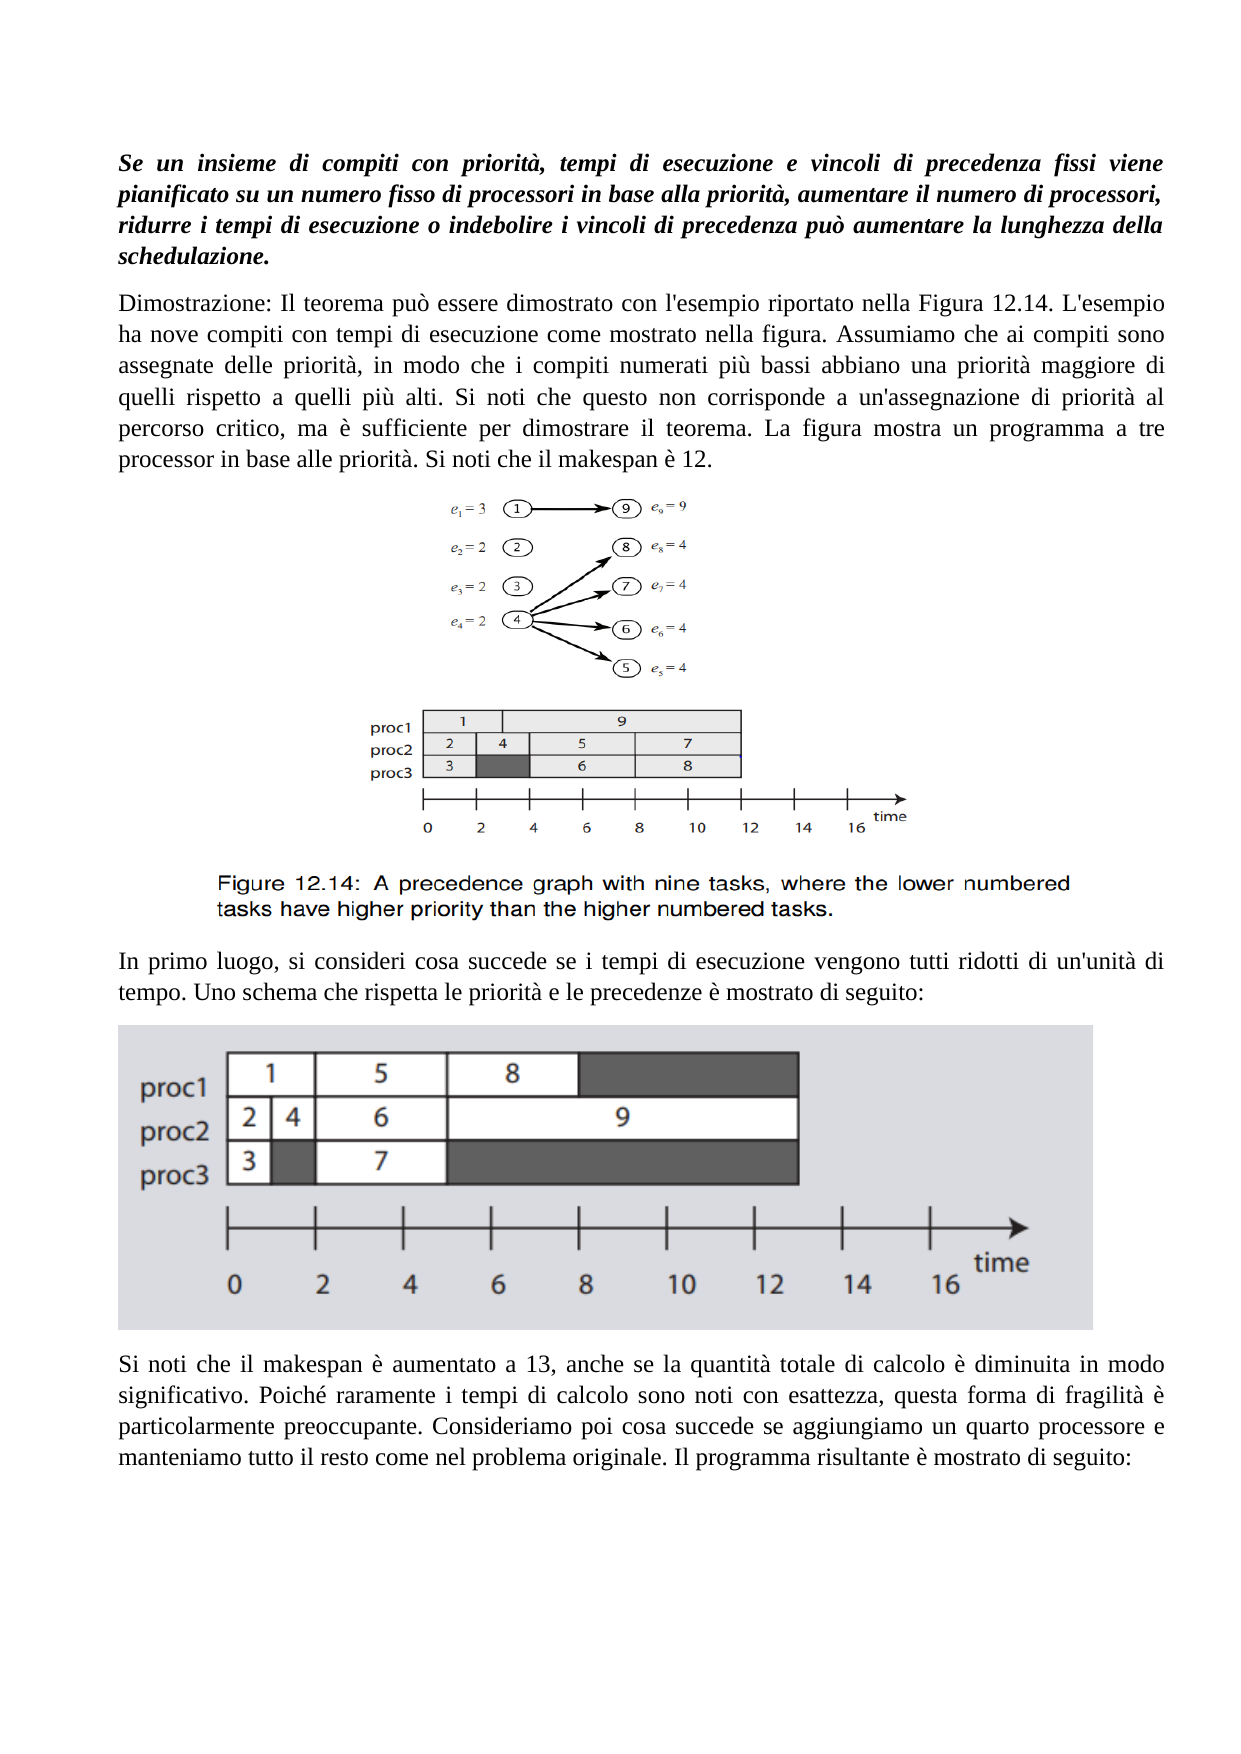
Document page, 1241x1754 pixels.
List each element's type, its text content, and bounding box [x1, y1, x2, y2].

text Si noti che il makespan è aumentato a 13, anche se la quantità totale di calcolo è diminuita in modo significativo. Poiché raramente i tempi di calcolo sono noti con esattezza, questa forma di fragilità è particolarmente preoccupante. Consideriamo poi cosa succede se aggiungiamo un quarto processore e manteniamo tutto il resto come nel problema originale. Il programma risultante è mostrato di seguito: [118, 1349, 1167, 1471]
text Dimostrazione: Il teorema può essere dimostrato con l'esempio riportato nella Figura 12.14. L'esempio ha nove compiti con tempi di esecuzione come mostrato nella figura. Assumiamo che ai compiti sono assegnate delle priorità, in modo che i compiti numerati più bassi abbiano una priorità maggiore di quelli rispetto a quelli più alti. Si noti che questo non corrisponde a un'assegnazione di priorità al percorso critico, ma è sufficiente per dimostrare il teorema. La figura mostra un programma a tre processor in base alle priorità. Si noti che il makespan è 12. [118, 288, 1167, 472]
text Se un insieme di compiti con priorità, tempi di esecuzione e vincoli di precedenza fissi viene pianificato su un numero fisso di processori in base alla priorità, aumentare il numero di processori, ridurre i tempi di esecuzione o indebolire i vincoli di precedenza può aumentare la lunghezza della schedulazione. [118, 148, 1167, 269]
picture [203, 491, 1082, 928]
picture [118, 1025, 1094, 1330]
text In primo luogo, si consideri cosa succede se i tempi di esecuzione vengono tutti ridotti di un'unità di tempo. Uno schema che rispetta le priorità e le precedenze è mostrato di seguito: [118, 946, 1167, 1006]
